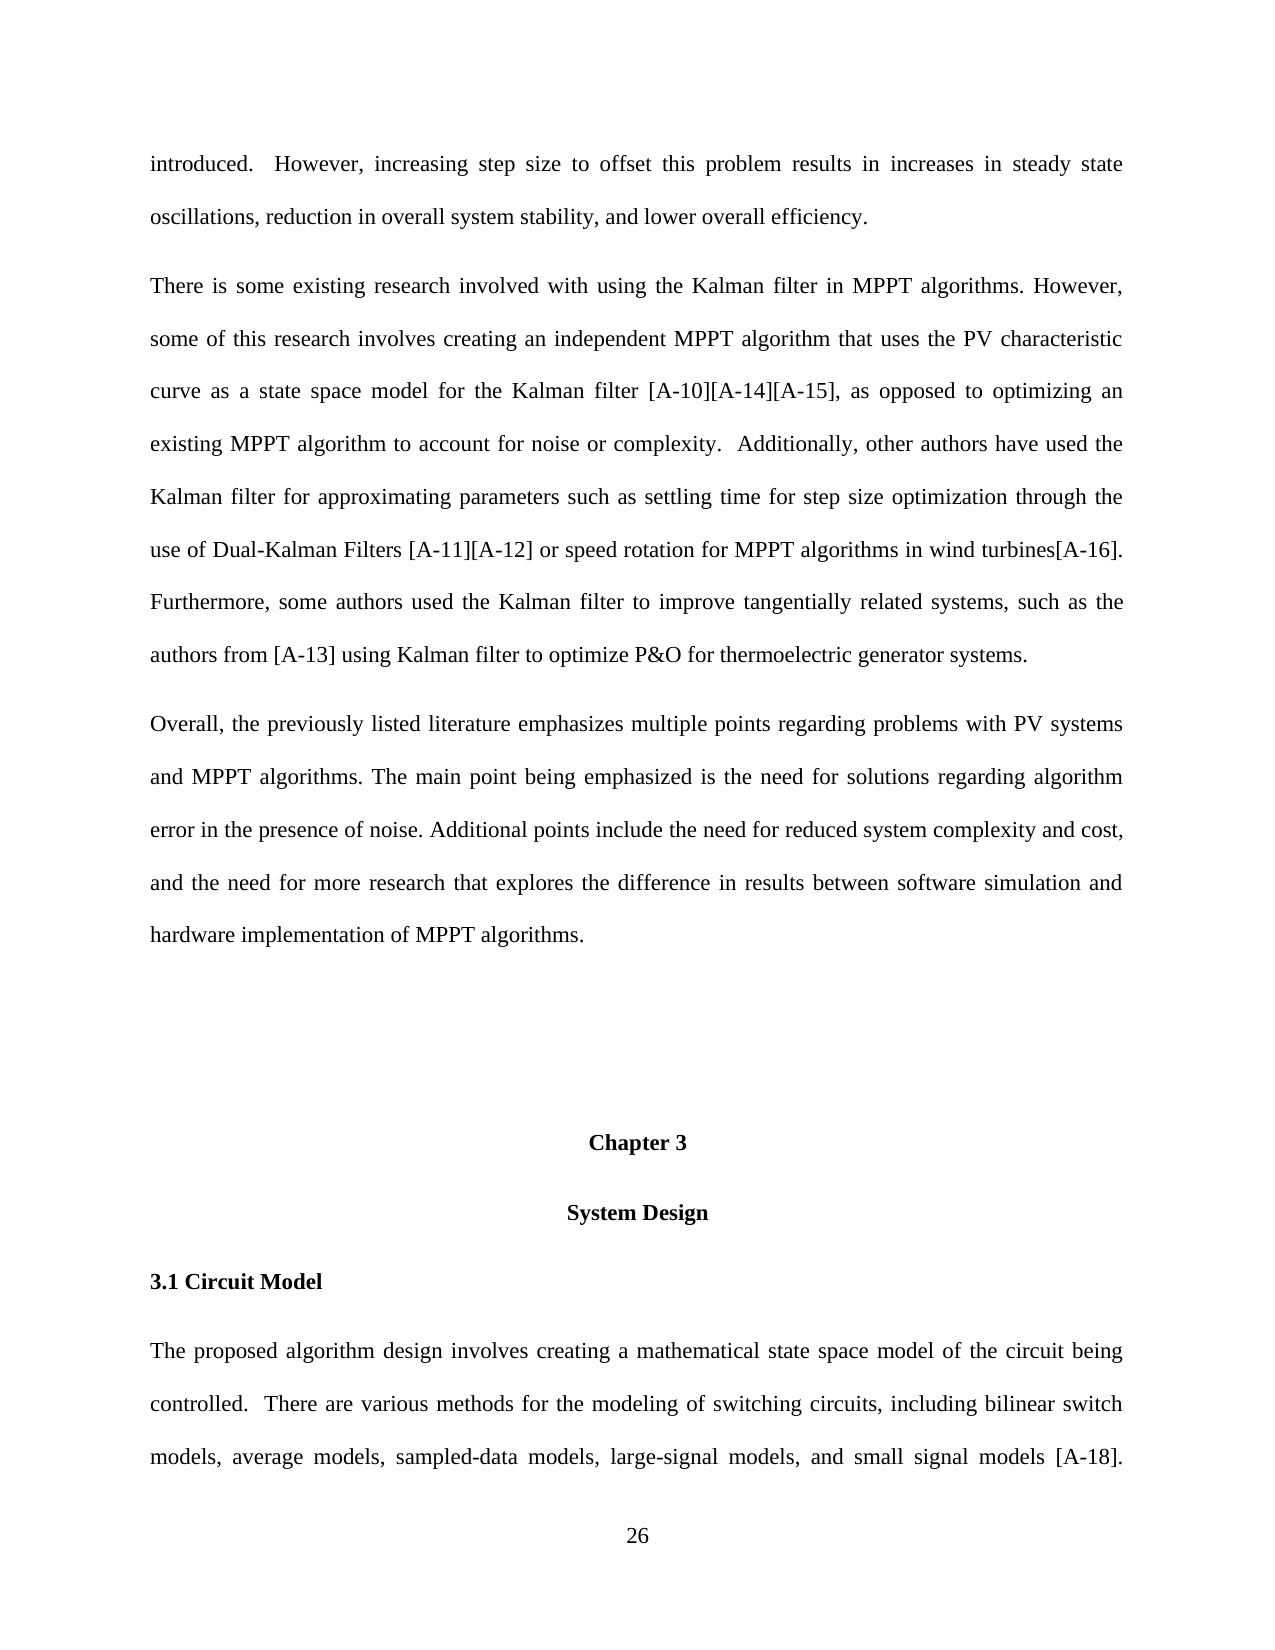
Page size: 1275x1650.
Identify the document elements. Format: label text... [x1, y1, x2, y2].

text Overall, the previously listed literature emphasizes multiple points regarding problems with PV systems and MPPT algorithms. The main point being emphasized is the need for solutions regarding algorithm error in the presence of noise. Additional points include the need for reduced system complexity and cost, and the need for more research that explores the difference in results between software simulation and hardware implementation of MPPT algorithms. [150, 710, 1125, 948]
text 3.1 Circuit Model [150, 1268, 1125, 1294]
text There is some existing research involved with using the Kalman filter in MPPT algorithms. However, some of this research involves creating an independent MPPT algorithm that uses the PV characteristic curve as a state space model for the Kalman filter [A-10][A-14][A-15], as opposed to optimizing an existing MPPT algorithm to account for noise or complexity. Additionally, other authors have used the Kalman filter for approximating parameters such as settling time for step size optimization through the use of Dual-Kalman Filters [A-11][A-12] or speed rotation for MPPT algorithms in wind turbines[A-16]. Furthermore, some authors used the Kalman filter to improve tangentially related systems, such as the authors from [A-13] using Kalman filter to optimize P&O for thermoelectric generator systems. [150, 272, 1125, 667]
text System Design [150, 1199, 1125, 1225]
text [150, 1337, 1125, 1469]
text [150, 150, 1125, 229]
text Chapter 3 [150, 1129, 1125, 1156]
